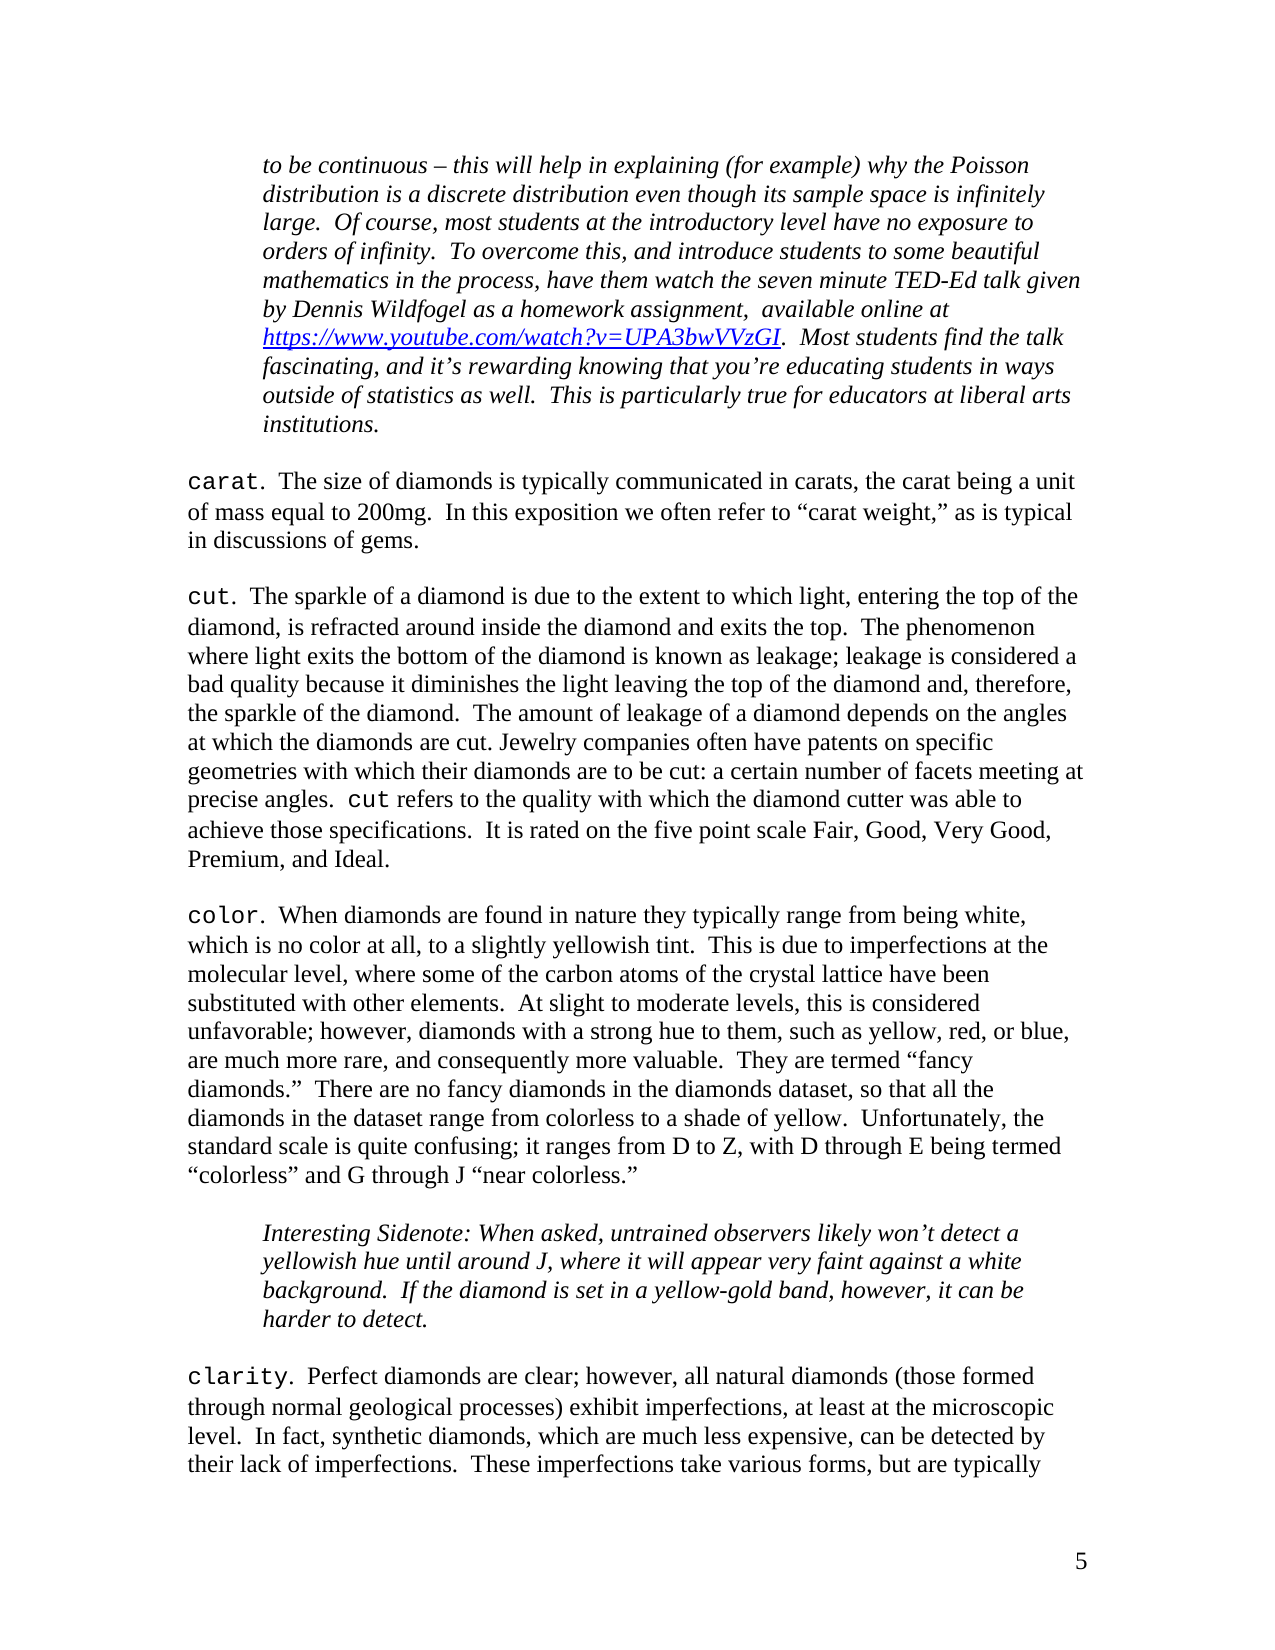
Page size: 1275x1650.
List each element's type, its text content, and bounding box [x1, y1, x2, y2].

text Interesting Sidenote: When asked, untrained observers likely won’t detect a yellowish hue until around J, where it will appear very faint against a white background. If the diamond is set in a yellow-gold band, however, it can be harder to detect. [262, 1218, 1087, 1333]
text color. When diamonds are found in nature they typically range from being white, which is no color at all, to a slightly yellowish tint. This is due to imperfections at the molecular level, where some of the carbon atoms of the crystal lattice have been substituted with other elements. At slight to moderate levels, this is considered unfavorable; however, diamonds with a strong hue to them, such as yellow, red, or blue, are much more rare, and consequently more valuable. They are termed “fancy diamonds.” There are no fancy diamonds in the diamonds dataset, so that all the diamonds in the dataset range from colorless to a shade of yellow. Unfortunately, the standard scale is quite confusing; it ranges from D to Z, with D through E being termed “colorless” and G through J “near colorless.” [187, 900, 1087, 1189]
text carat. The size of diamonds is typically communicated in carats, the carat being a unit of mass equal to 200mg. In this exposition we often refer to “carat weight,” as is typical in discussions of gems. [187, 466, 1087, 554]
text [262, 150, 1087, 437]
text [187, 1361, 1087, 1478]
text cut. The sparkle of a diamond is due to the extent to which light, entering the top of the diamond, is refracted around inside the diamond and exits the top. The phenomenon where light exits the bottom of the diamond is known as leakage; leakage is considered a bad quality because it diminishes the light leaving the top of the diamond and, therefore, the sparkle of the diamond. The amount of leakage of a diamond depends on the angles at which the diamonds are cut. Jewelry companies often have patents on specific geometries with which their diamonds are to be cut: a certain number of facets meeting at precise angles. cut refers to the quality with which the diamond cutter was able to achieve those specifications. It is rated on the five point scale Fair, Good, Very Good, Premium, and Ideal. [187, 581, 1087, 872]
